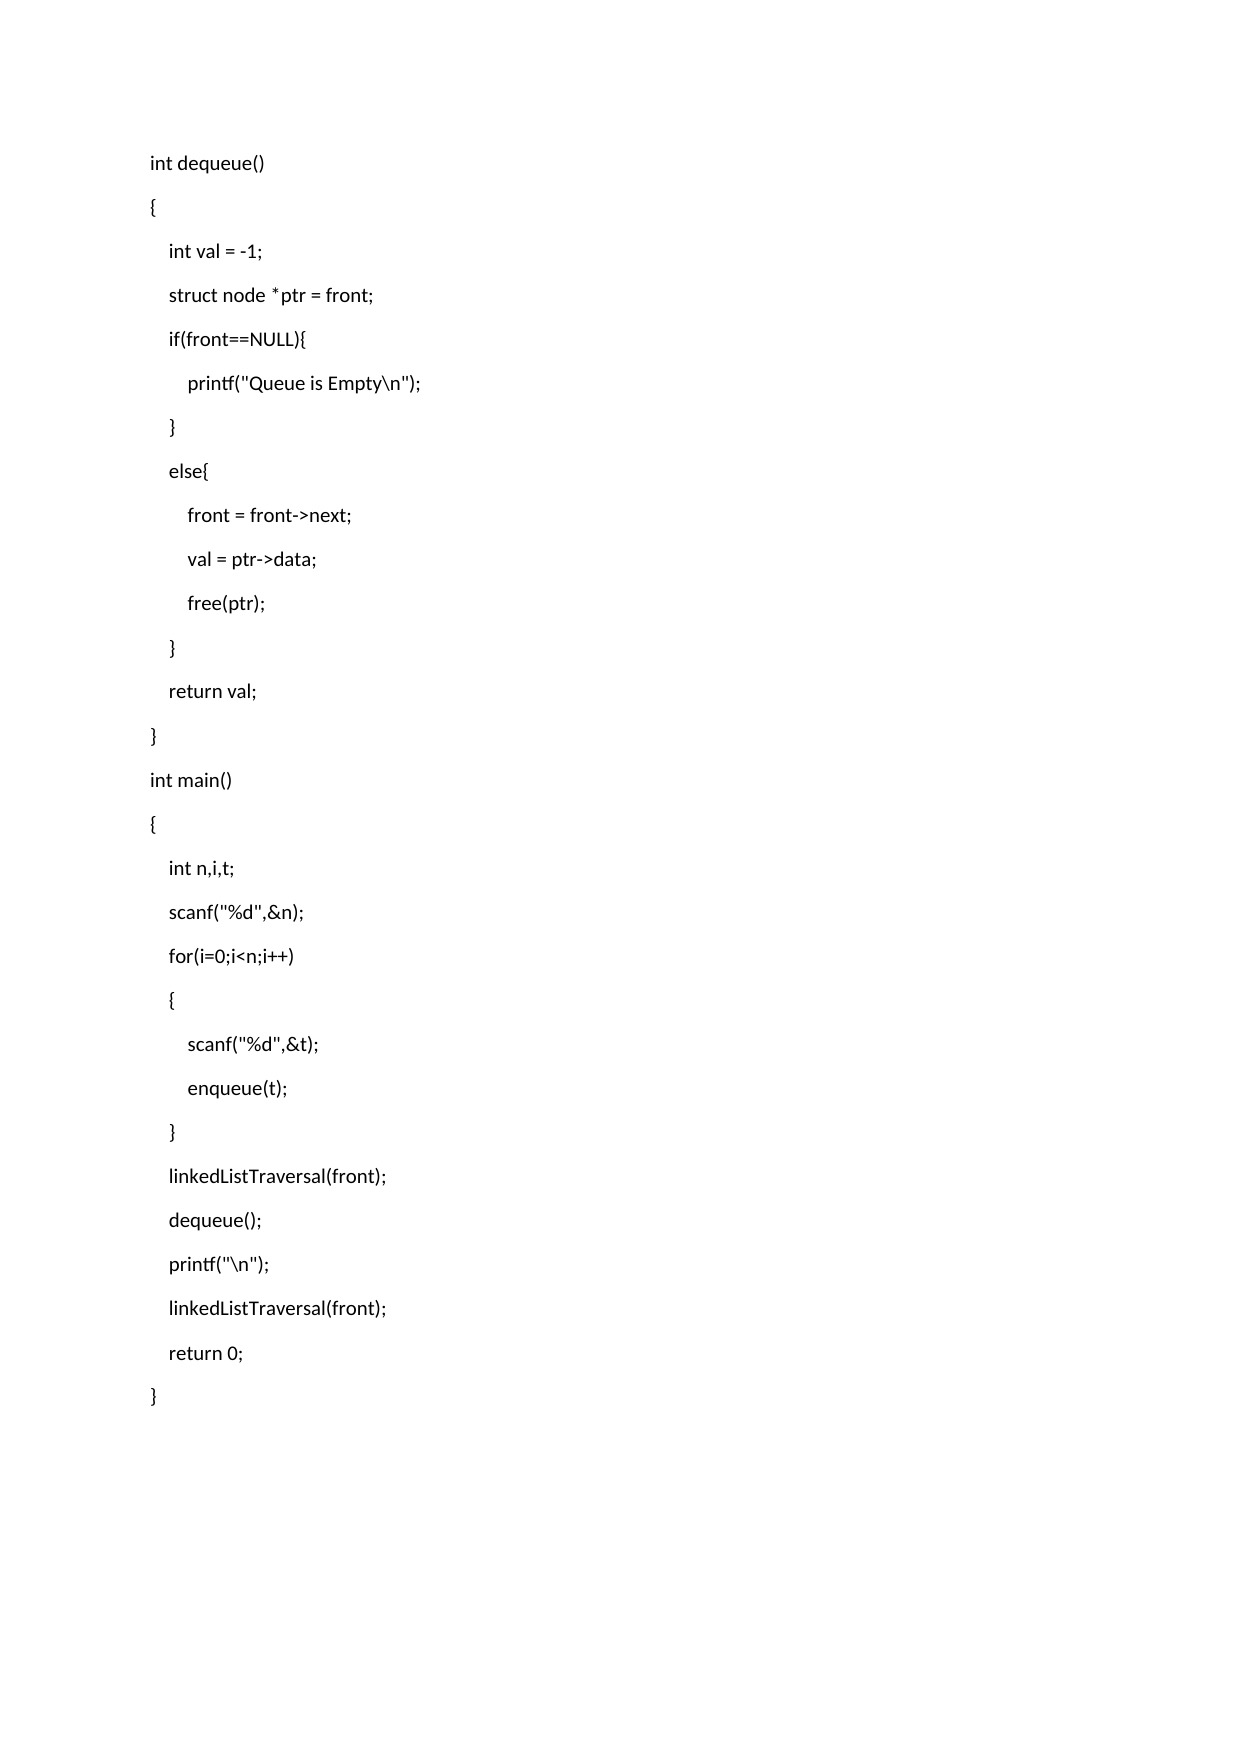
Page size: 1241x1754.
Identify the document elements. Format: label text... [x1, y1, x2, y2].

text } [150, 414, 1090, 440]
text return val; [150, 679, 1090, 704]
text front = front->next; [150, 502, 1090, 528]
text free(ptr); [150, 591, 1090, 616]
text { [150, 811, 1090, 836]
text int val = -1; [150, 238, 1090, 263]
text } [150, 1384, 1090, 1409]
text int dequeue() [150, 150, 1090, 175]
text scanf("%d",&t); [150, 1031, 1090, 1057]
text } [150, 635, 1090, 660]
text return 0; [150, 1340, 1090, 1365]
text printf("Queue is Empty\n"); [150, 370, 1090, 396]
text int main() [150, 767, 1090, 792]
text if(front==NULL){ [150, 326, 1090, 352]
text { [150, 987, 1090, 1013]
text scanf("%d",&n); [150, 899, 1090, 924]
text int n,i,t; [150, 855, 1090, 880]
text enqueue(t); [150, 1075, 1090, 1101]
text struct node *ptr = front; [150, 282, 1090, 308]
text } [150, 723, 1090, 748]
text dequeue(); [150, 1207, 1090, 1233]
text } [150, 1119, 1090, 1145]
text else{ [150, 458, 1090, 484]
text linkedListTraversal(front); [150, 1296, 1090, 1321]
text printf("\n"); [150, 1252, 1090, 1277]
text for(i=0;i<n;i++) [150, 943, 1090, 968]
text val = ptr->data; [150, 547, 1090, 572]
text { [150, 194, 1090, 219]
text linkedListTraversal(front); [150, 1163, 1090, 1189]
